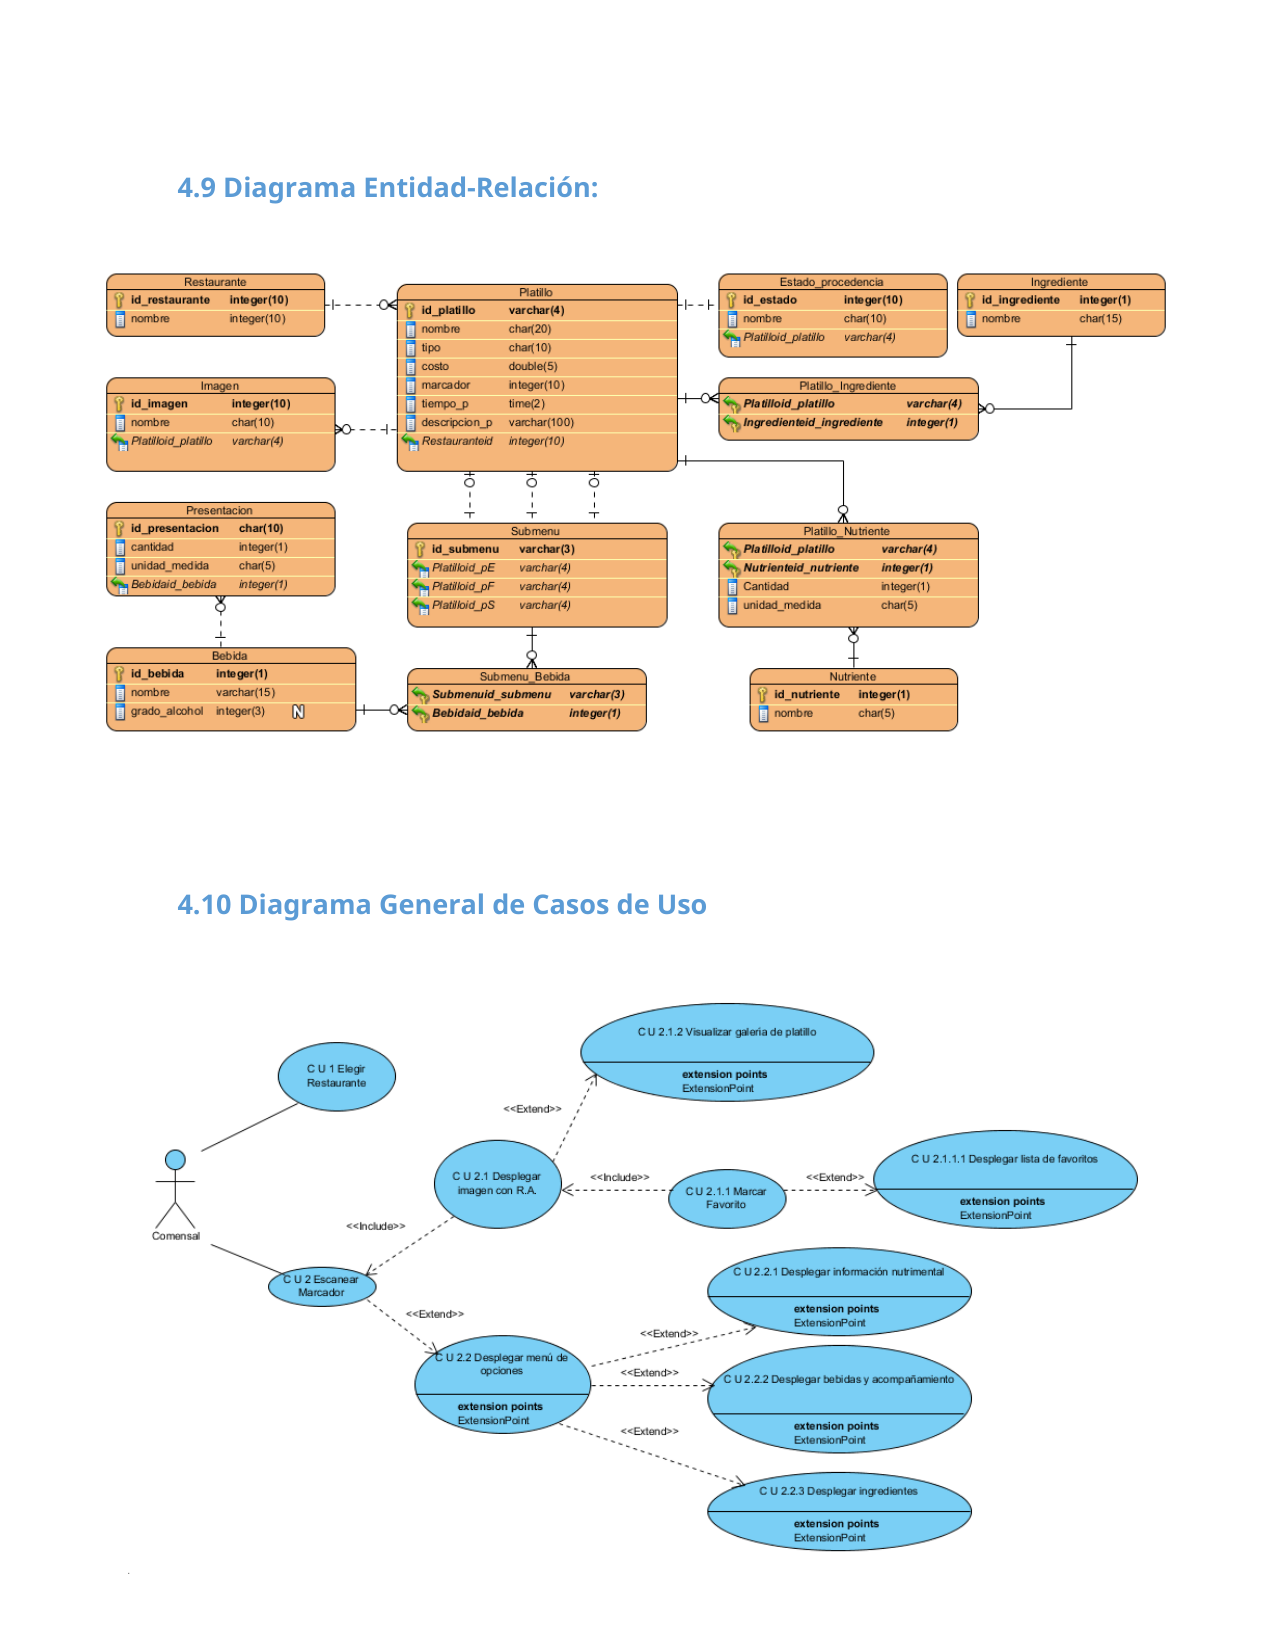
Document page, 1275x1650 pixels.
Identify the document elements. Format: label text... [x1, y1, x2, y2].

picture [126, 977, 1151, 1574]
picture [99, 260, 1173, 747]
subtitle 4.10 Diagrama General de Casos de Uso [177, 886, 1098, 922]
subtitle 4.9 Diagrama Entidad-Relación: [177, 168, 1098, 205]
